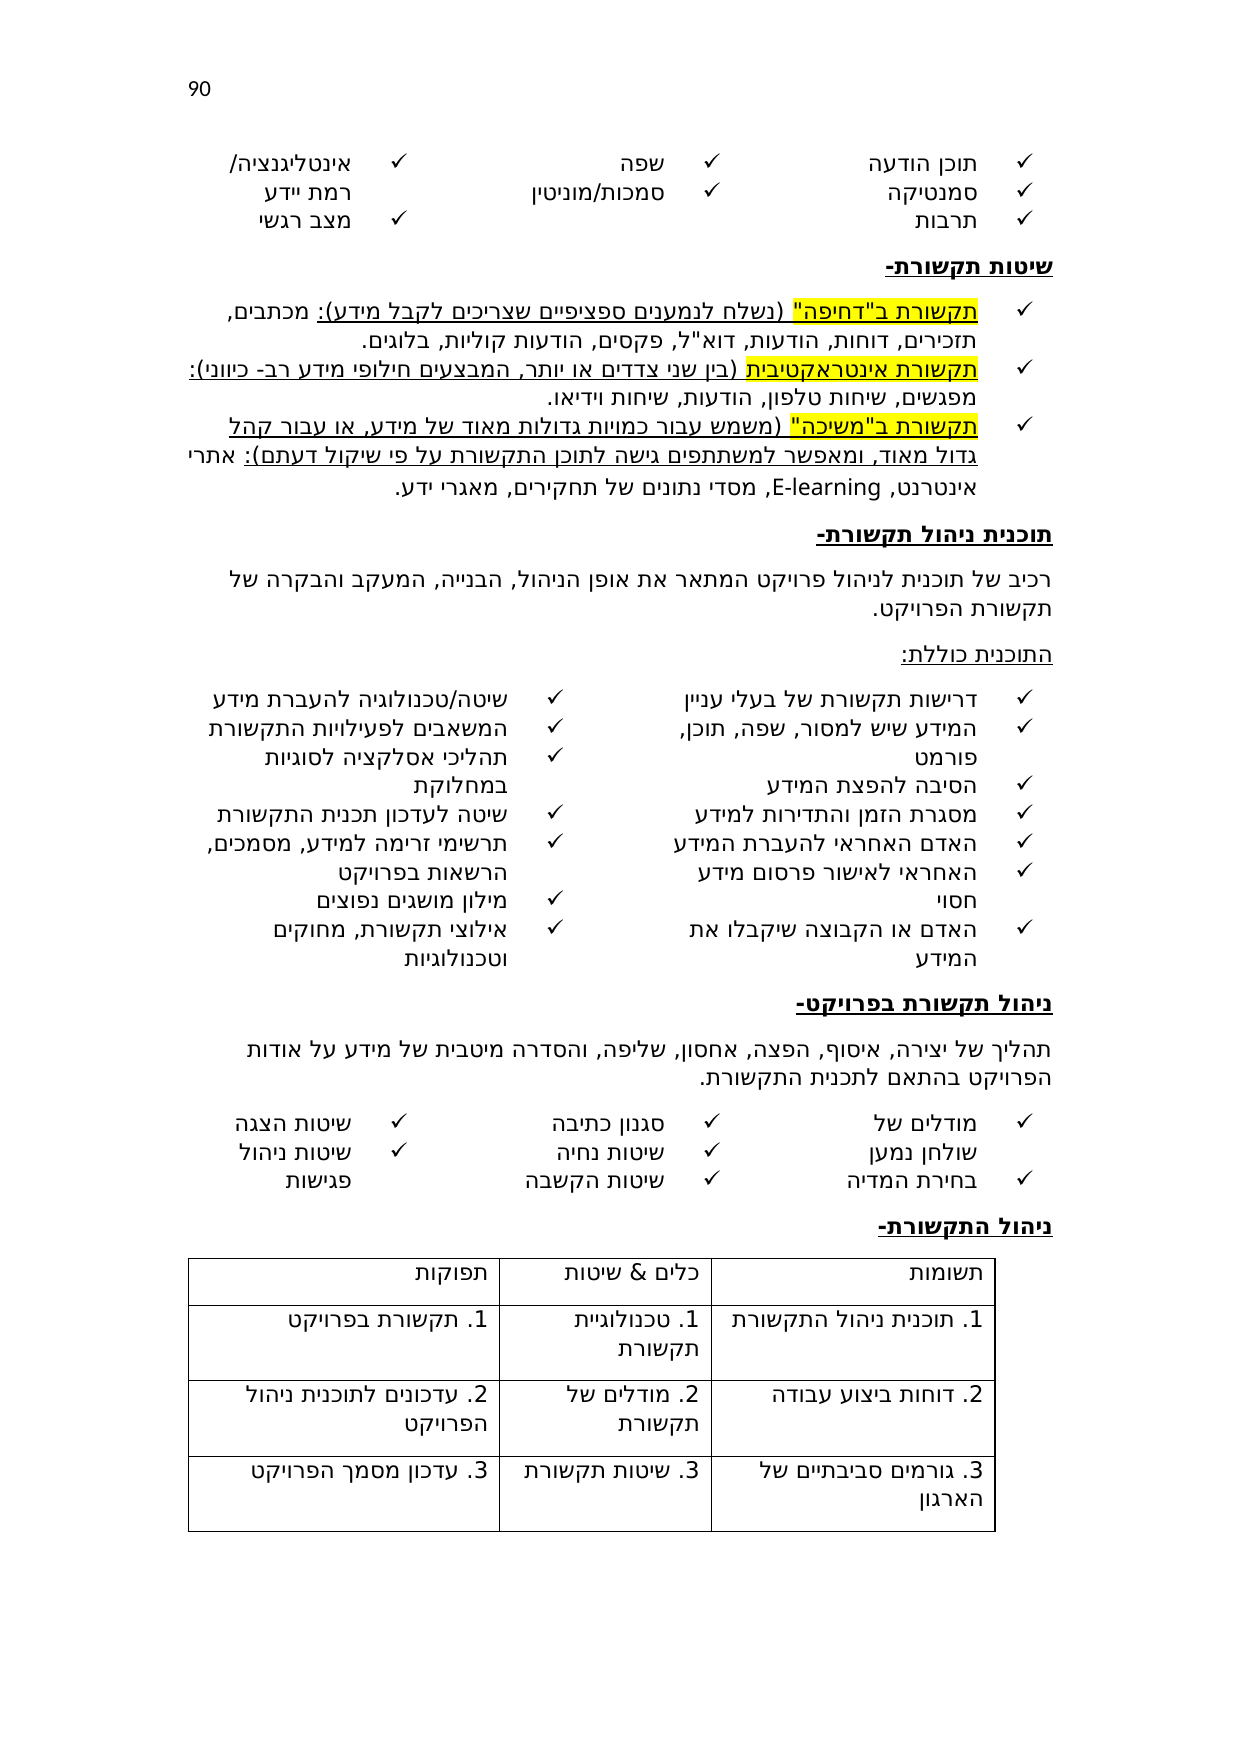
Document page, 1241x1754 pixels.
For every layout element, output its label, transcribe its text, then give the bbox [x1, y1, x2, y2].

list תקשורת ב"דחיפה" (נשלח לנמענים ספציפיים שצריכים לקבל מידע): מכתבים, תזכירים, דוחות, הודעות, דוא"ל, פקסים, הודעות קוליות, בלוגים. [187, 298, 1015, 354]
list האדם האחראי להעברת המידע [657, 830, 1015, 857]
list תרבות [813, 207, 1015, 234]
list המשאבים לפעילויות התקשורת [187, 715, 546, 742]
list תרשימי זרימה למידע, מסמכים, הרשאות בפרויקט [187, 830, 546, 885]
text תהליך של יצירה, איסוף, הפצה, אחסון, שליפה, והסדרה מיטבית של מידע על אודות הפרויקט בהתאם לתכנית התקשורת. [187, 1036, 1053, 1091]
list המידע שיש למסור, שפה, תוכן, פורמט [657, 715, 1015, 770]
list מודלים של שולחן נמען [813, 1110, 1015, 1165]
list דרישות תקשורת של בעלי עניין [657, 686, 1015, 713]
text ניהול התקשורת- [187, 1213, 1053, 1239]
list מצב רגשי [187, 207, 389, 234]
list הסיבה להפצת המידע [657, 772, 1015, 799]
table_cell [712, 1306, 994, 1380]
list תקשורת אינטראקטיבית (בין שני צדדים או יותר, המבצעים חילופי מידע רב- כיווני): מפגשים, שיחות טלפון, הודעות, שיחות וידיאו. [187, 356, 1015, 411]
list מסגרת הזמן והתדירות למידע [657, 801, 1015, 828]
list האדם או הקבוצה שיקבלו את המידע [657, 916, 1015, 972]
list תוכן הודעה [813, 150, 1015, 177]
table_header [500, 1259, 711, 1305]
list אילוצי תקשורת, מחוקים וטכנולוגיות [187, 916, 546, 972]
list שיטות ניהול פגישות [187, 1139, 389, 1194]
list שיטה/טכנולוגיה להעברת מידע [187, 686, 546, 713]
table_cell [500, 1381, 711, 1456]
list סמנטיקה [813, 179, 1015, 205]
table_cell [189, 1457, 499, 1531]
list אינטליגנציה/רמת יידע [187, 150, 389, 205]
list בחירת המדיה [813, 1167, 1015, 1194]
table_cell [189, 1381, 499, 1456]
list שפה [501, 150, 702, 177]
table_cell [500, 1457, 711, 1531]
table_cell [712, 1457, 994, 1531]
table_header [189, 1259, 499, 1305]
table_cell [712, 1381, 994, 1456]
text ניהול תקשורת בפרויקט- [187, 990, 1053, 1017]
list שיטות נחיה [501, 1139, 702, 1165]
list סגנון כתיבה [501, 1110, 702, 1137]
list תקשורת ב"משיכה" (משמש עבור כמויות גדולות מאוד של מידע, או עבור קהל גדול מאוד, ומאפשר למשתתפים גישה לתוכן התקשורת על פי שיקול דעתם): אתרי אינטרנט, E-learning, מסדי נתונים של תחקירים, מאגרי ידע. [187, 413, 1015, 502]
list שיטות הצגה [187, 1110, 389, 1137]
text תוכנית ניהול תקשורת- [187, 521, 1053, 548]
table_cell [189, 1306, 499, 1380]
list האחראי לאישור פרסום מידע חסוי [657, 859, 1015, 914]
text רכיב של תוכנית לניהול פרויקט המתאר את אופן הניהול, הבנייה, המעקב והבקרה של תקשורת הפרויקט. [187, 567, 1053, 622]
list מילון מושגים נפוצים [187, 887, 546, 914]
list שיטה לעדכון תכנית התקשורת [187, 801, 546, 828]
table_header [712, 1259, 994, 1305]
text שיטות תקשורת- [187, 253, 1053, 279]
text התוכנית כוללת: [187, 641, 1053, 667]
list שיטות הקשבה [501, 1167, 702, 1194]
list סמכות/מוניטין [501, 179, 702, 205]
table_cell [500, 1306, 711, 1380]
list תהליכי אסלקציה לסוגיות במחלוקת [187, 744, 546, 799]
